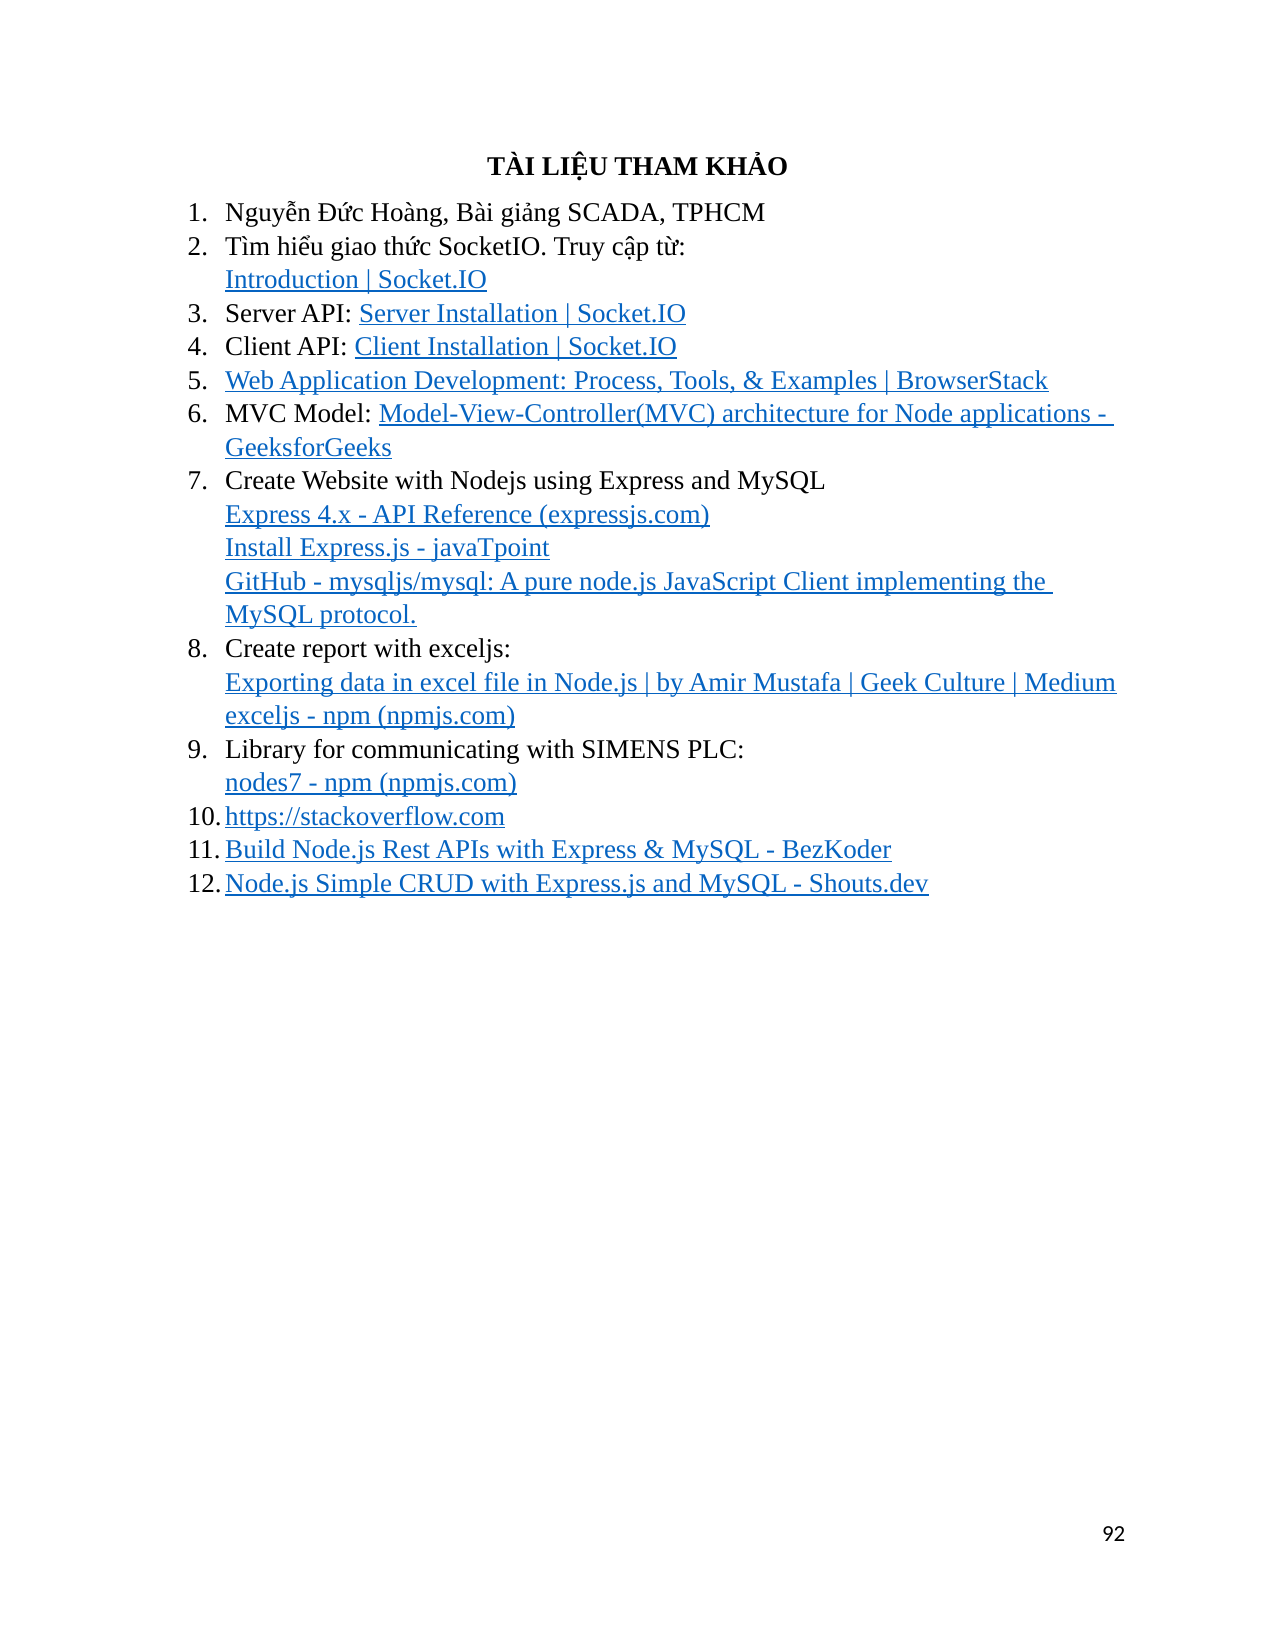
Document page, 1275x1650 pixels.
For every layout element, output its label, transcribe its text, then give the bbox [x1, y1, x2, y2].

list Tìm hiểu giao thức SocketIO. Truy cập từ: Introduction | Socket.IO [187, 229, 1125, 294]
list exceljs - npm (npmjs.com) [225, 699, 1125, 730]
list Web Application Development: Process, Tools, & Examples | BrowserStack [187, 364, 1125, 395]
list Create Website with Nodejs using Express and MySQL [187, 464, 1125, 496]
list GitHub - mysqljs/mysql: A pure node.js JavaScript Client implementing the MySQL protocol. [225, 565, 1125, 630]
list Library for communicating with SIMENS PLC: [187, 733, 1125, 764]
list Client API: Client Installation | Socket.IO [187, 330, 1125, 361]
list MVC Model: Model-View-Controller(MVC) architecture for Node applications - GeeksforGeeks [187, 397, 1125, 462]
list https://stackoverflow.com [187, 800, 1125, 831]
list Build Node.js Rest APIs with Express & MySQL - BezKoder [187, 833, 1125, 864]
list Server API: Server Installation | Socket.IO [187, 297, 1125, 328]
list Exporting data in excel file in Node.js | by Amir Mustafa | Geek Culture | Medium [225, 666, 1125, 697]
list Install Express.js - javaTpoint [225, 531, 1125, 563]
list Node.js Simple CRUD with Express.js and MySQL - Shouts.dev [187, 867, 1125, 898]
list Express 4.x - API Reference (expressjs.com) [225, 498, 1125, 529]
list Nguyễn Đức Hoàng, Bài giảng SCADA, TPHCM [187, 196, 1125, 227]
list nodes7 - npm (npmjs.com) [225, 766, 1125, 797]
list Create report with exceljs: [187, 632, 1125, 663]
text TÀI LIỆU THAM KHẢO [150, 150, 1125, 181]
